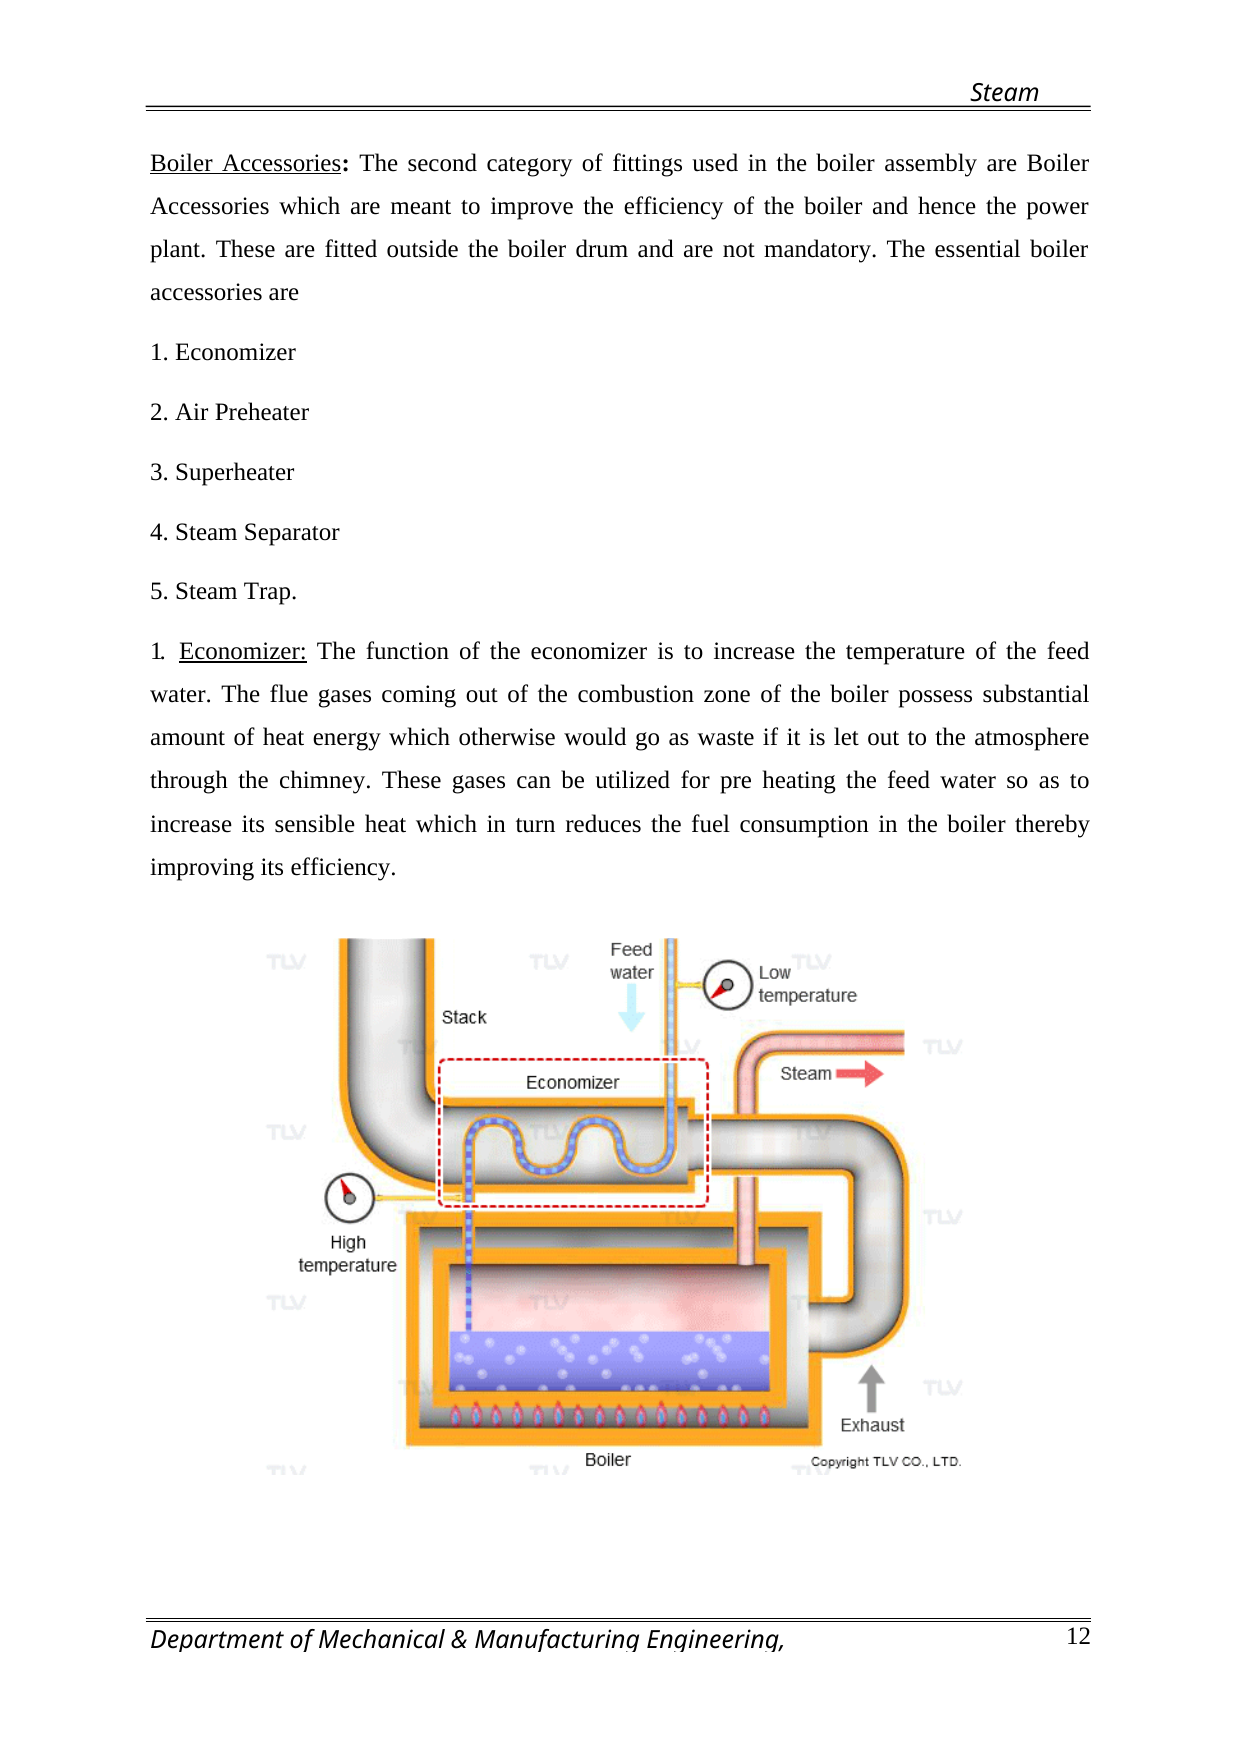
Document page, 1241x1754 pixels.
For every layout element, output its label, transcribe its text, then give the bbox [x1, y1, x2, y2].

picture [263, 938, 966, 1475]
list Superheater [150, 457, 1240, 486]
list Steam Separator [150, 517, 1240, 545]
text Boiler Accessories: The second category of fittings used in the boiler assembly are Boiler Accessories which are meant to improve the efficiency of the boiler and hence the power plant. These are fitted outside the boiler drum and are not mandatory. The essential boiler accessories are [150, 148, 1090, 306]
list Steam Trap. [150, 576, 1240, 605]
list Economizer: The function of the economizer is to increase the temperature of the feed water. The flue gases coming out of the combustion zone of the boiler possess substantial amount of heat energy which otherwise would go as waste if it is let out to the atmosphere through the chimney. These gases can be utilized for pre heating the feed water so as to increase its sensible heat which in turn reduces the fuel consumption in the boiler thereby improving its efficiency. [150, 636, 1091, 881]
list Economizer [150, 337, 1240, 366]
list Air Preheater [150, 397, 1240, 426]
